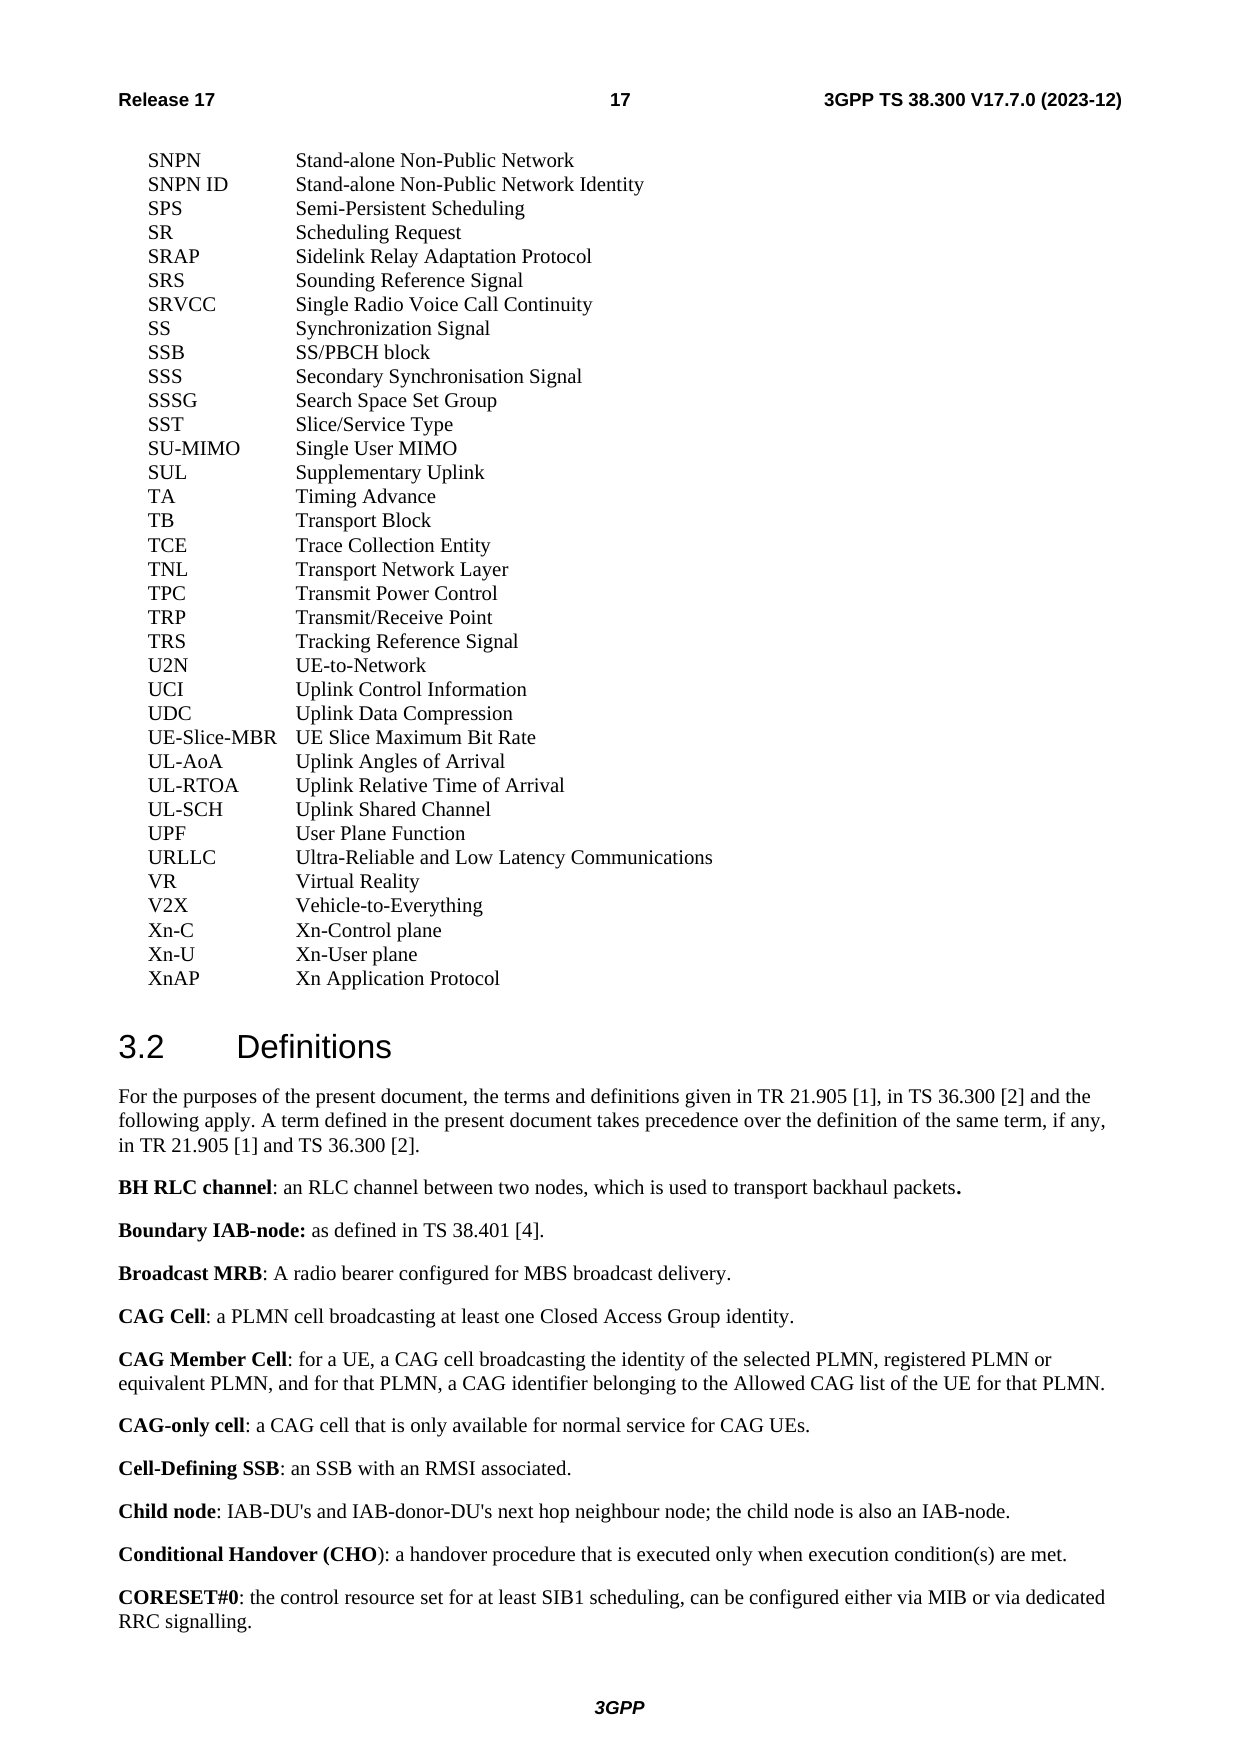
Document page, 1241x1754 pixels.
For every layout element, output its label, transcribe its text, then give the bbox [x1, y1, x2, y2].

text SSS Secondary Synchronisation Signal [148, 364, 1122, 388]
text UL-AoA Uplink Angles of Arrival [148, 749, 1122, 773]
text SUL Supplementary Uplink [148, 460, 1122, 484]
text Conditional Handover (CHO): a handover procedure that is executed only when execution condition(s) are met. [118, 1542, 1122, 1566]
text CAG-only cell: a CAG cell that is only available for normal service for CAG UEs. [118, 1413, 1122, 1437]
text SR Scheduling Request [148, 220, 1122, 244]
text CAG Member Cell: for a UE, a CAG cell broadcasting the identity of the selected PLMN, registered PLMN or equivalent PLMN, and for that PLMN, a CAG identifier belonging to the Allowed CAG list of the UE for that PLMN. [118, 1347, 1122, 1395]
text SRAP Sidelink Relay Adaptation Protocol [148, 244, 1122, 268]
text SSB SS/PBCH block [148, 340, 1122, 364]
text SS Synchronization Signal [148, 316, 1122, 340]
text Boundary IAB-node: as defined in TS 38.401 [4]. [118, 1218, 1122, 1242]
subtitle 3.2 Definitions [118, 1027, 1122, 1066]
text UDC Uplink Data Compression [148, 701, 1122, 725]
text SNPN ID Stand-alone Non-Public Network Identity [148, 172, 1122, 196]
text Cell-Defining SSB: an SSB with an RMSI associated. [118, 1456, 1122, 1480]
text SST Slice/Service Type [148, 412, 1122, 436]
text XnAP Xn Application Protocol [148, 966, 1122, 990]
text CORESET#0: the control resource set for at least SIB1 scheduling, can be configured either via MIB or via dedicated RRC signalling. [118, 1585, 1122, 1633]
text TRS Tracking Reference Signal [148, 629, 1122, 653]
text SRVCC Single Radio Voice Call Continuity [148, 292, 1122, 316]
text Child node: IAB-DU's and IAB-donor-DU's next hop neighbour node; the child node is also an IAB-node. [118, 1499, 1122, 1523]
text Xn-C Xn-Control plane [148, 917, 1122, 942]
text BH RLC channel: an RLC channel between two nodes, which is used to transport backhaul packets. [118, 1175, 1122, 1199]
text TNL Transport Network Layer [148, 557, 1122, 581]
text TCE Trace Collection Entity [148, 532, 1122, 557]
text URLLC Ultra-Reliable and Low Latency Communications [148, 845, 1122, 869]
text SPS Semi-Persistent Scheduling [148, 196, 1122, 220]
text VR Virtual Reality [148, 869, 1122, 893]
text UL-RTOA Uplink Relative Time of Arrival [148, 773, 1122, 797]
text TRP Transmit/Receive Point [148, 605, 1122, 629]
text Xn-U Xn-User plane [148, 942, 1122, 966]
text UCI Uplink Control Information [148, 677, 1122, 701]
text UE-Slice-MBR UE Slice Maximum Bit Rate [148, 725, 1122, 749]
text TB Transport Block [148, 508, 1122, 532]
text Broadcast MRB: A radio bearer configured for MBS broadcast delivery. [118, 1261, 1122, 1285]
text TA Timing Advance [148, 484, 1122, 508]
text TPC Transmit Power Control [148, 581, 1122, 605]
text SNPN Stand-alone Non-Public Network [148, 147, 1122, 172]
text CAG Cell: a PLMN cell broadcasting at least one Closed Access Group identity. [118, 1304, 1122, 1328]
text SU-MIMO Single User MIMO [148, 436, 1122, 460]
text V2X Vehicle-to-Everything [148, 893, 1122, 917]
text SRS Sounding Reference Signal [148, 268, 1122, 292]
text U2N UE-to-Network [148, 653, 1122, 677]
text SSSG Search Space Set Group [148, 388, 1122, 412]
text For the purposes of the present document, the terms and definitions given in TR 21.905 [1], in TS 36.300 [2] and the following apply. A term defined in the present document takes precedence over the definition of the same term, if any, in TR 21.905 [1] and TS 36.300 [2]. [118, 1084, 1122, 1157]
text UPF User Plane Function [148, 821, 1122, 845]
text UL-SCH Uplink Shared Channel [148, 797, 1122, 821]
